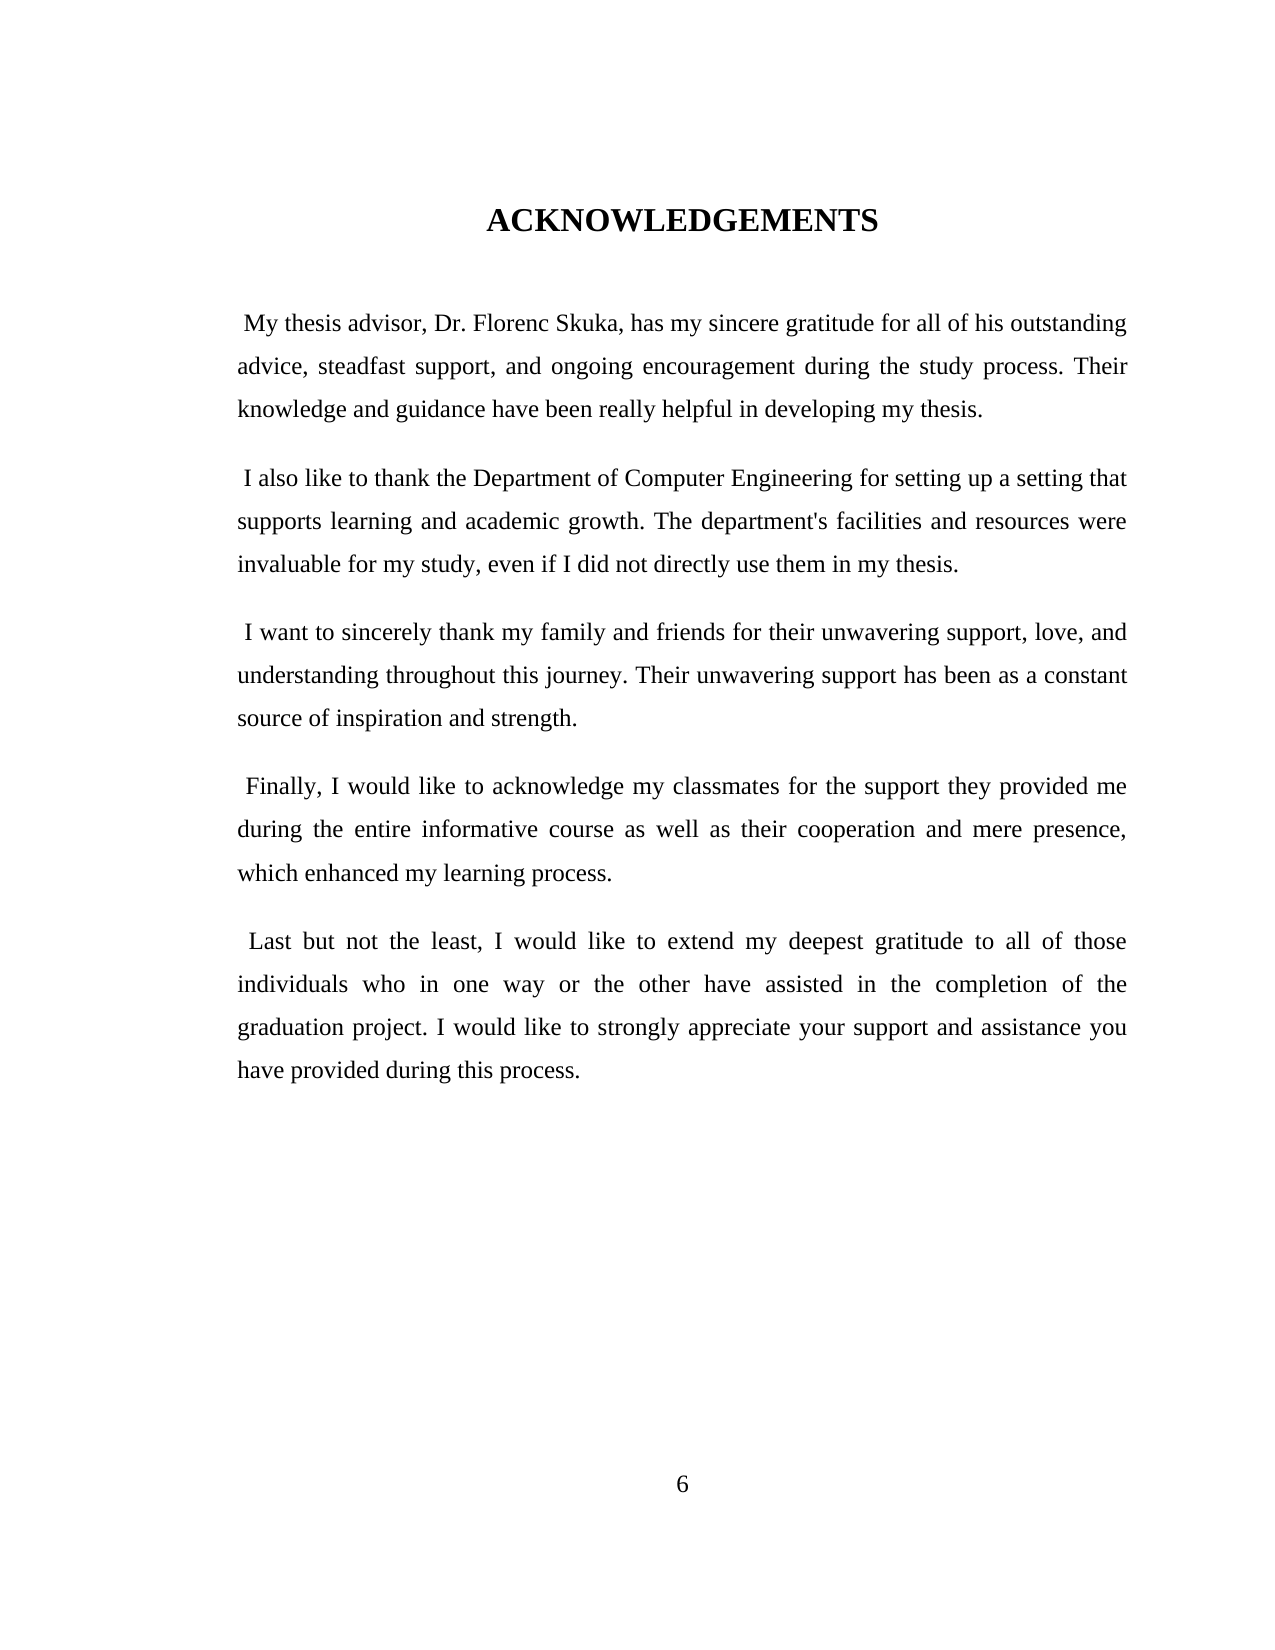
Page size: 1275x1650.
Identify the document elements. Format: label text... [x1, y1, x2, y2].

text My thesis advisor, Dr. Florenc Skuka, has my sincere gratitude for all of his outstanding advice, steadfast support, and ongoing encouragement during the study process. Their knowledge and guidance have been really helpful in developing my thesis. [237, 308, 1128, 423]
subtitle ACKNOWLEDGEMENTS [237, 201, 1128, 239]
text Finally, I would like to acknowledge my classmates for the support they provided me during the entire informative course as well as their cooperation and mere presence, which enhanced my learning process. [237, 771, 1128, 886]
text I want to sincerely thank my family and friends for their unwavering support, love, and understanding throughout this journey. Their unwavering support has been as a constant source of inspiration and strength. [237, 617, 1128, 732]
text Last but not the least, I would like to extend my deepest gratitude to all of those individuals who in one way or the other have assisted in the completion of the graduation project. I would like to strongly appreciate your support and assistance you have provided during this process. [237, 926, 1128, 1084]
text I also like to thank the Department of Computer Engineering for setting up a setting that supports learning and academic growth. The department's facilities and resources were invaluable for my study, even if I did not directly use them in my thesis. [237, 463, 1128, 578]
